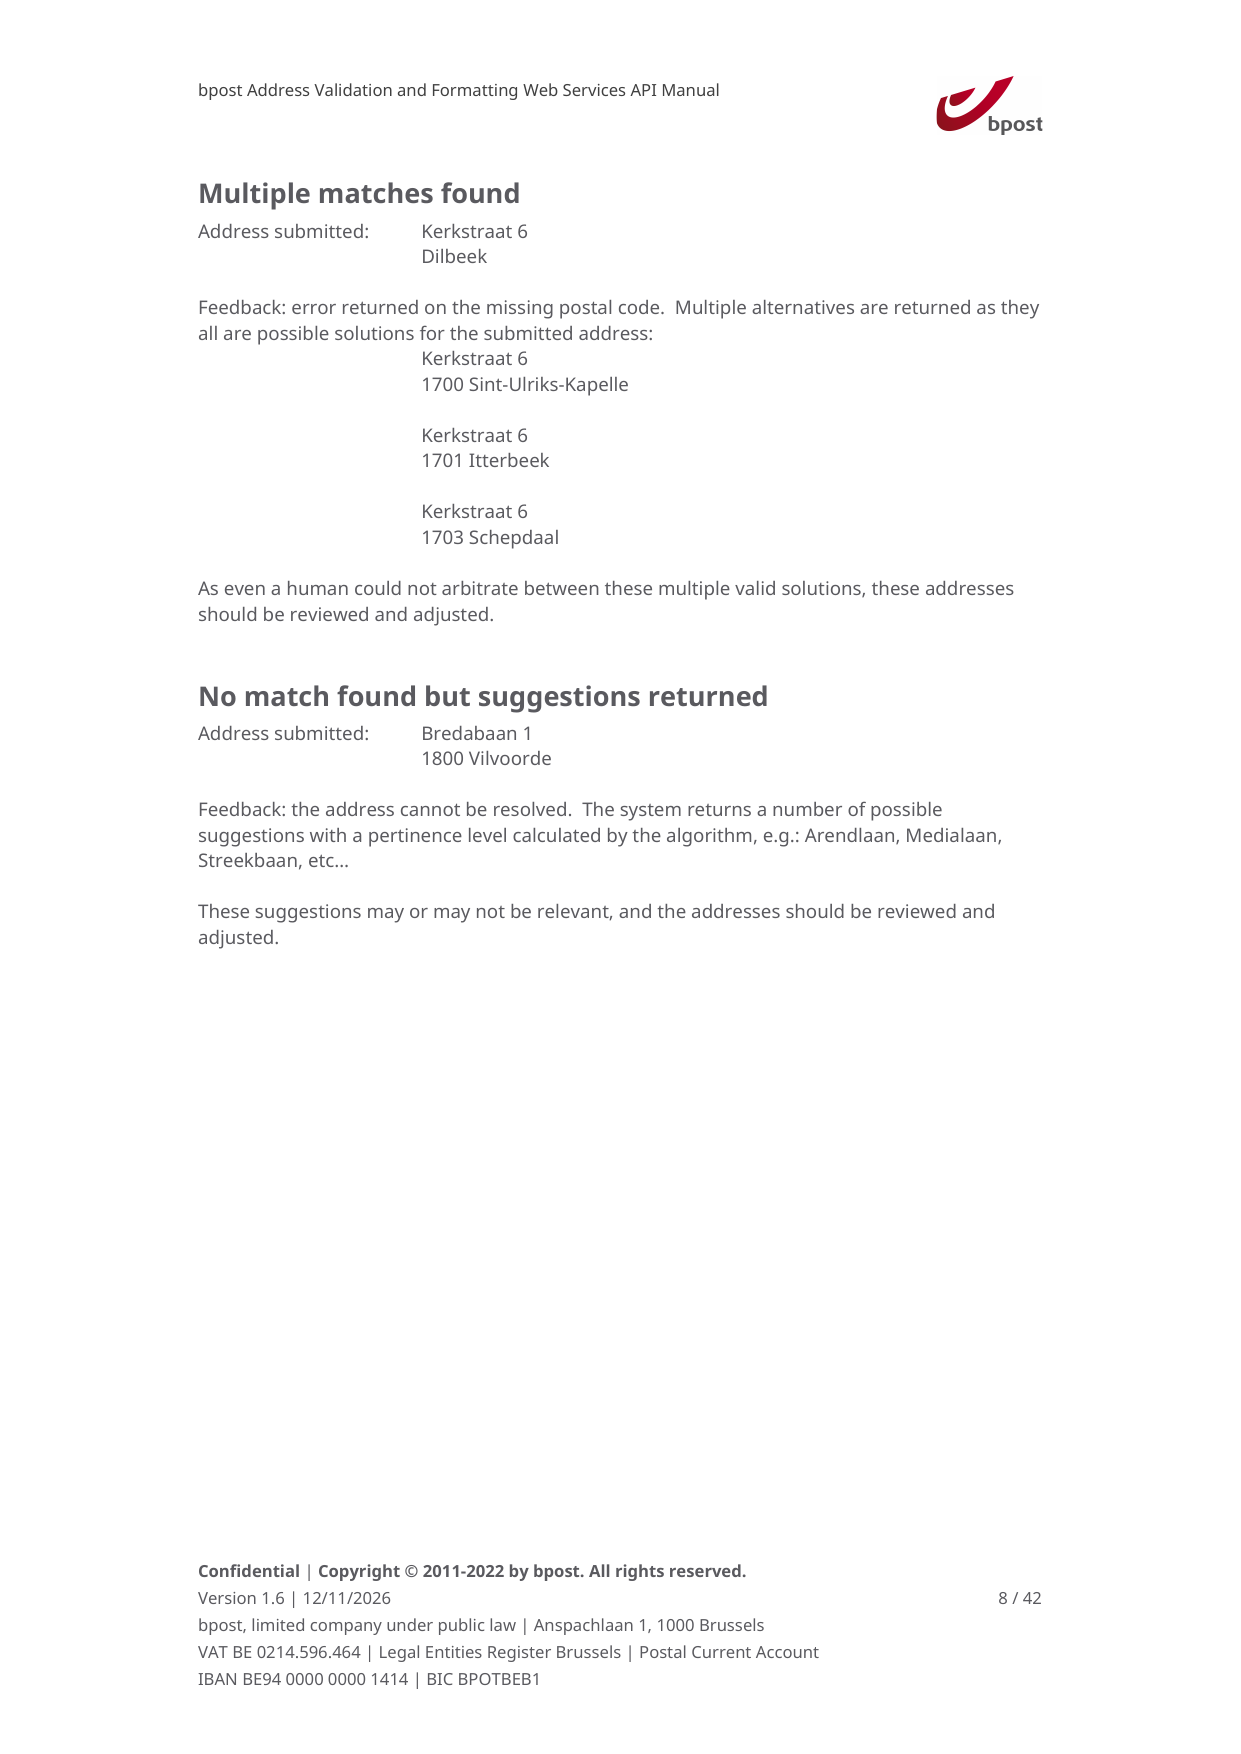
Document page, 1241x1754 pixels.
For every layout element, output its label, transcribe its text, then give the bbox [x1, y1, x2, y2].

text Kerkstraat 6 [198, 346, 1042, 371]
text 1703 Schepdaal [198, 524, 1042, 550]
text Address submitted: Kerkstraat 6 [198, 218, 1042, 244]
text 1701 Itterbeek [198, 448, 1042, 473]
text Multiple matches found [198, 175, 1042, 212]
text Address submitted: Bredabaan 1 [198, 720, 1042, 746]
text 1700 Sint-Ulriks-Kapelle [198, 371, 1042, 397]
text Feedback: error returned on the missing postal code. Multiple alternatives are returned as they all are possible solutions for the submitted address: [198, 295, 1042, 346]
text As even a human could not arbitrate between these multiple valid solutions, these addresses should be reviewed and adjusted. [198, 575, 1042, 626]
text Dilbeek [198, 244, 1042, 269]
text Feedback: the address cannot be resolved. The system returns a number of possible suggestions with a pertinence level calculated by the algorithm, e.g.: Arendlaan, Medialaan, Streekbaan, etc… [198, 797, 1042, 873]
text Kerkstraat 6 [198, 422, 1042, 448]
text These suggestions may or may not be relevant, and the addresses should be reviewed and adjusted. [198, 899, 1042, 950]
text Kerkstraat 6 [198, 499, 1042, 524]
text 1800 Vilvoorde [198, 746, 1042, 771]
text No match found but suggestions returned [198, 677, 1042, 714]
picture [936, 76, 1043, 135]
